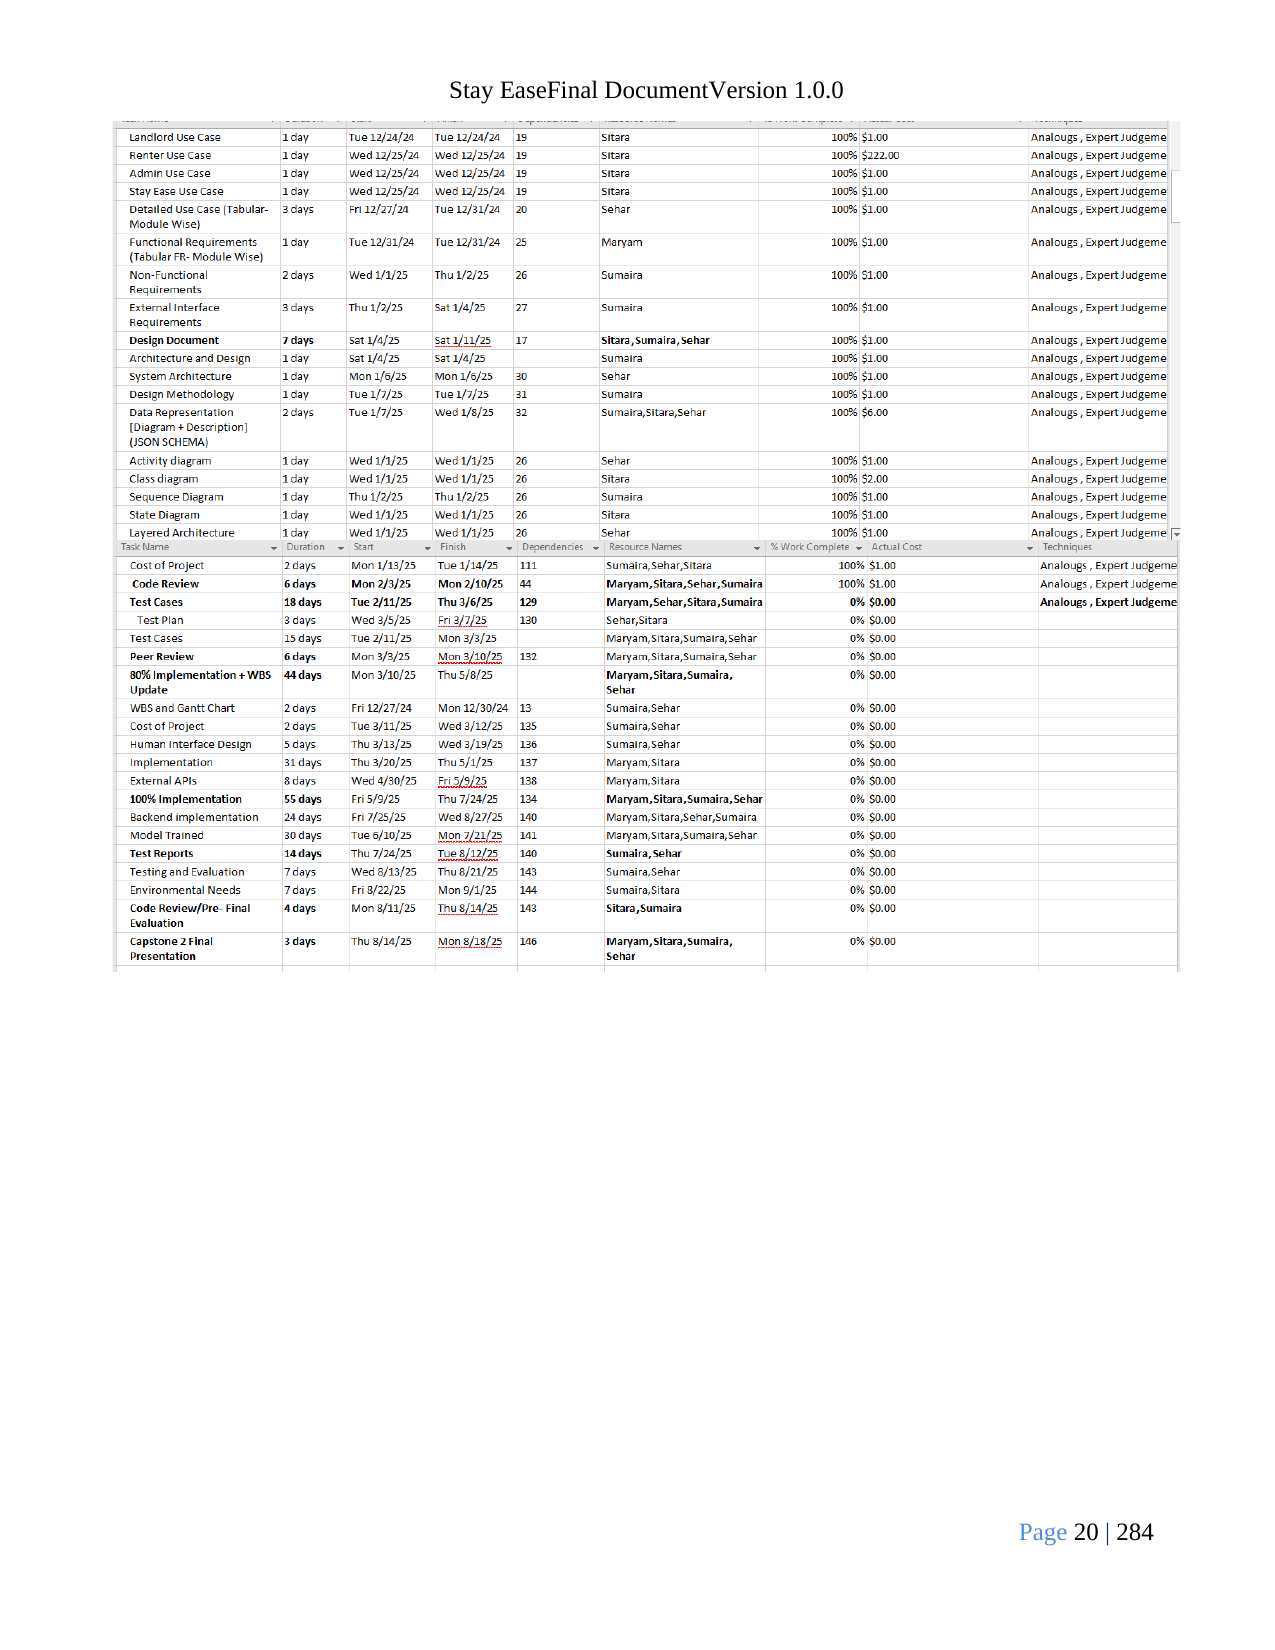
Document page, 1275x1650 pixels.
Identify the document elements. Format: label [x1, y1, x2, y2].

picture [112, 121, 1181, 972]
